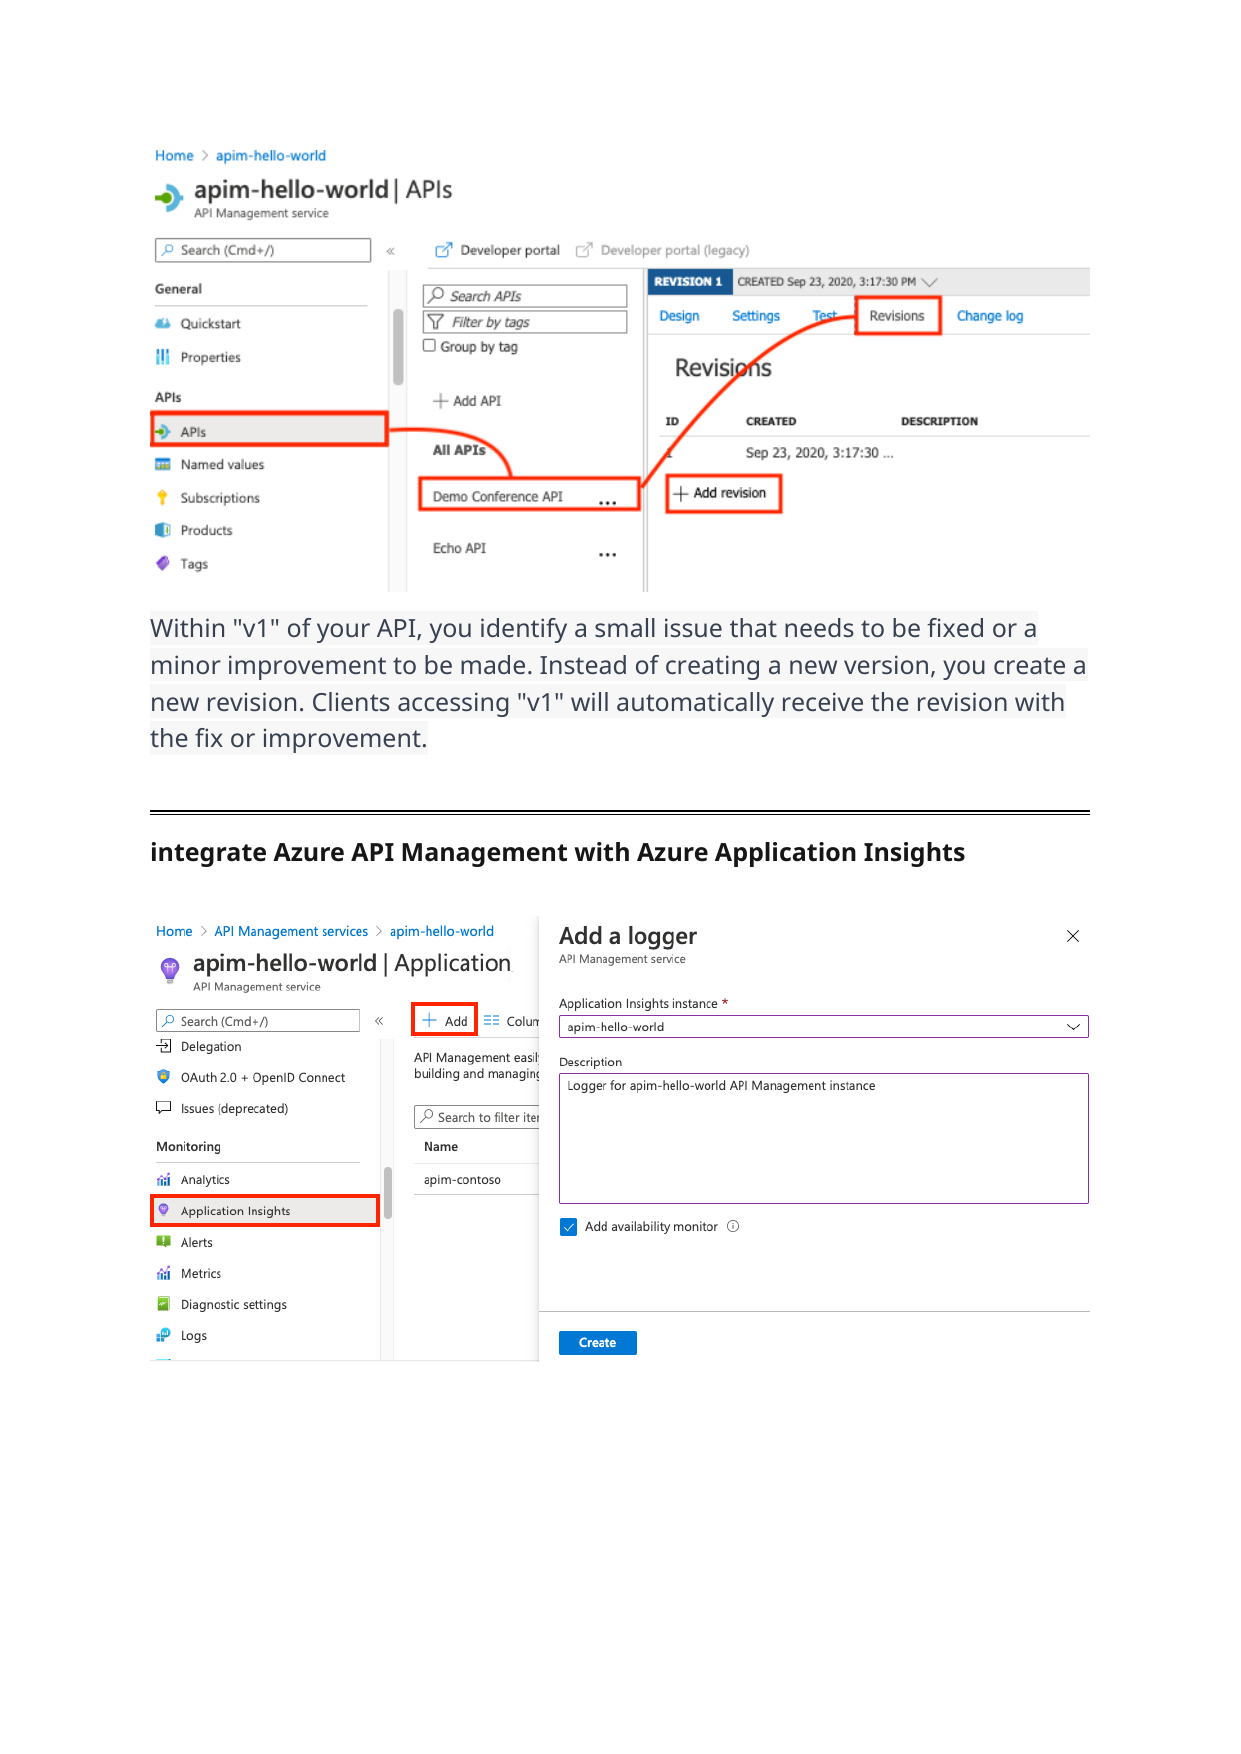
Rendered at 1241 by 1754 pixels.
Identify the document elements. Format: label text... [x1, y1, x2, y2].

picture [150, 916, 1091, 1362]
picture [150, 150, 1091, 592]
subtitle integrate Azure API Management with Azure Application Insights [150, 834, 1090, 869]
text Within "v1" of your API, you identify a small issue that needs to be fixed or a minor improvement to be made. Instead of creating a new version, you create a new revision. Clients accessing "v1" will automatically receive the revision with the fix or improvement. [150, 611, 1090, 755]
